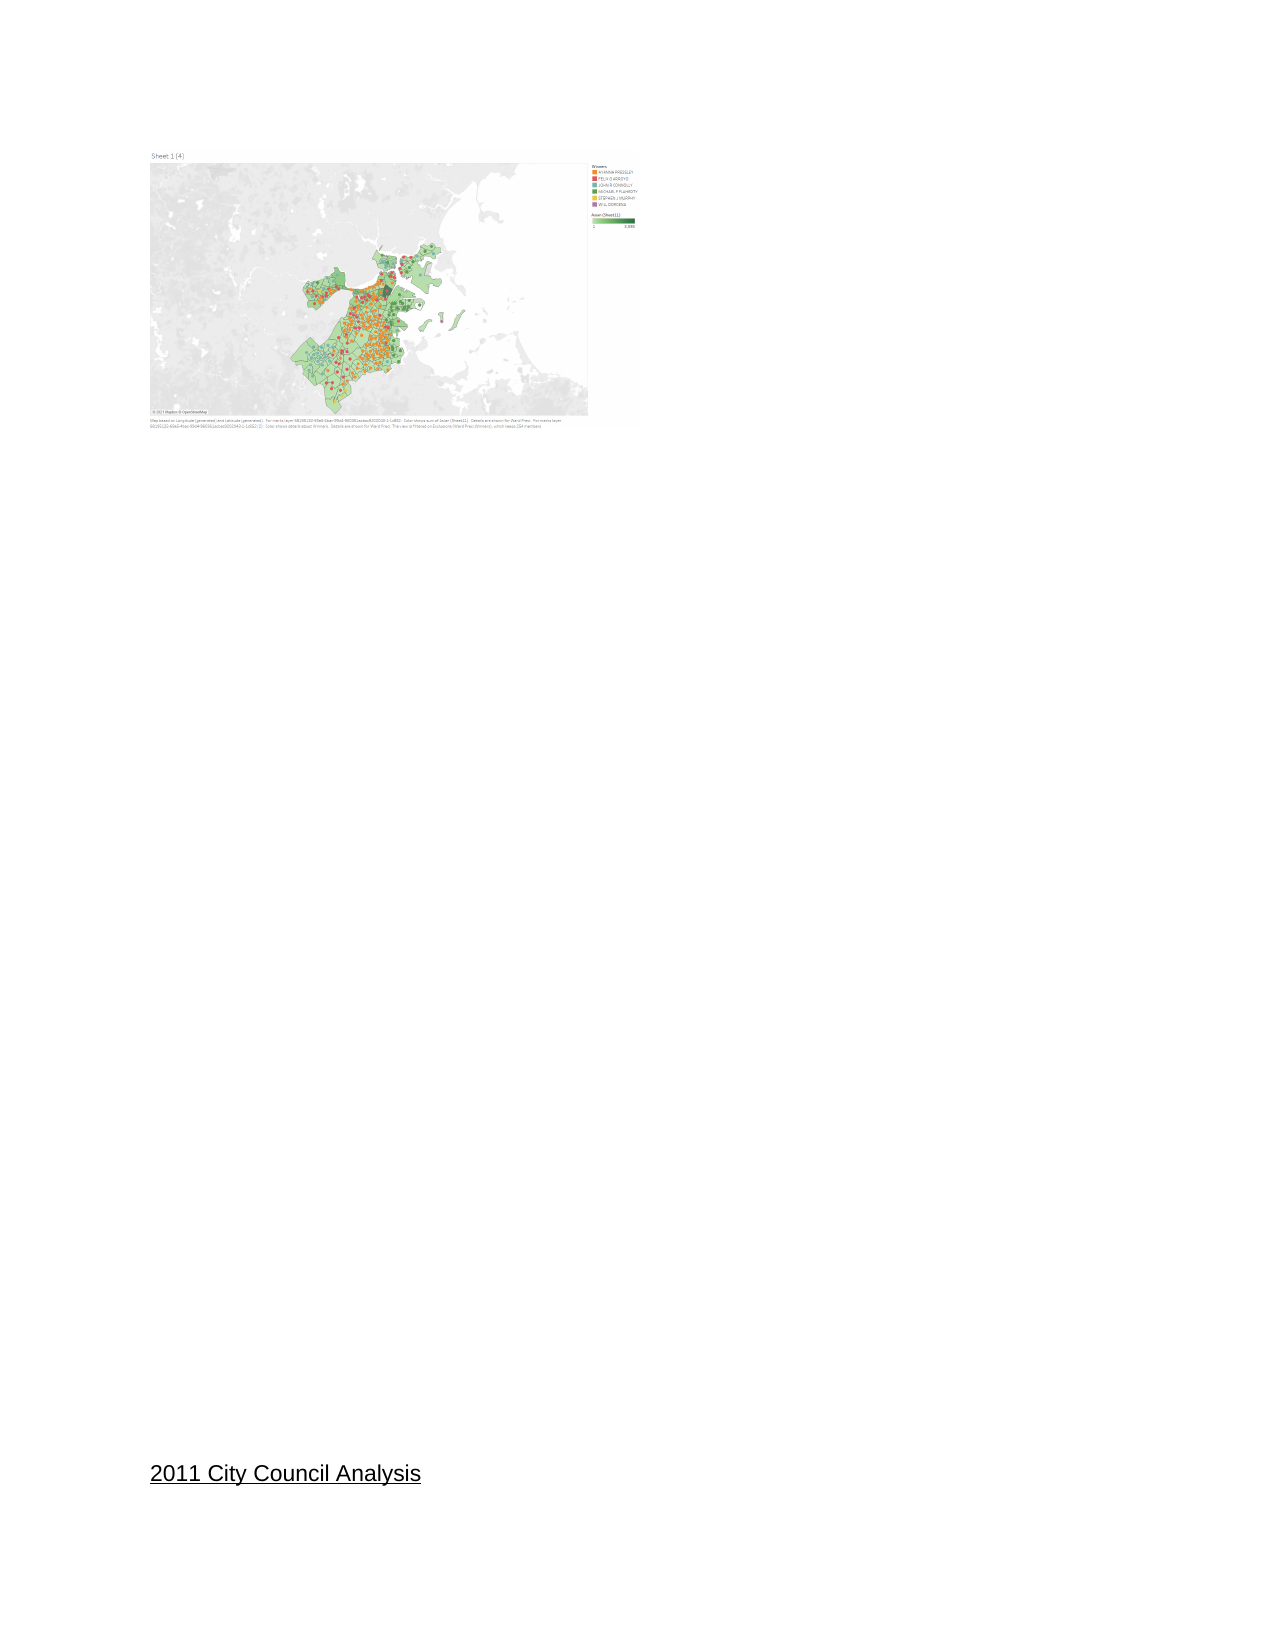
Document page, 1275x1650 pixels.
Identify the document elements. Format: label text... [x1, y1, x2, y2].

text 2011 City Council Analysis [150, 1460, 1125, 1486]
picture [150, 150, 639, 429]
